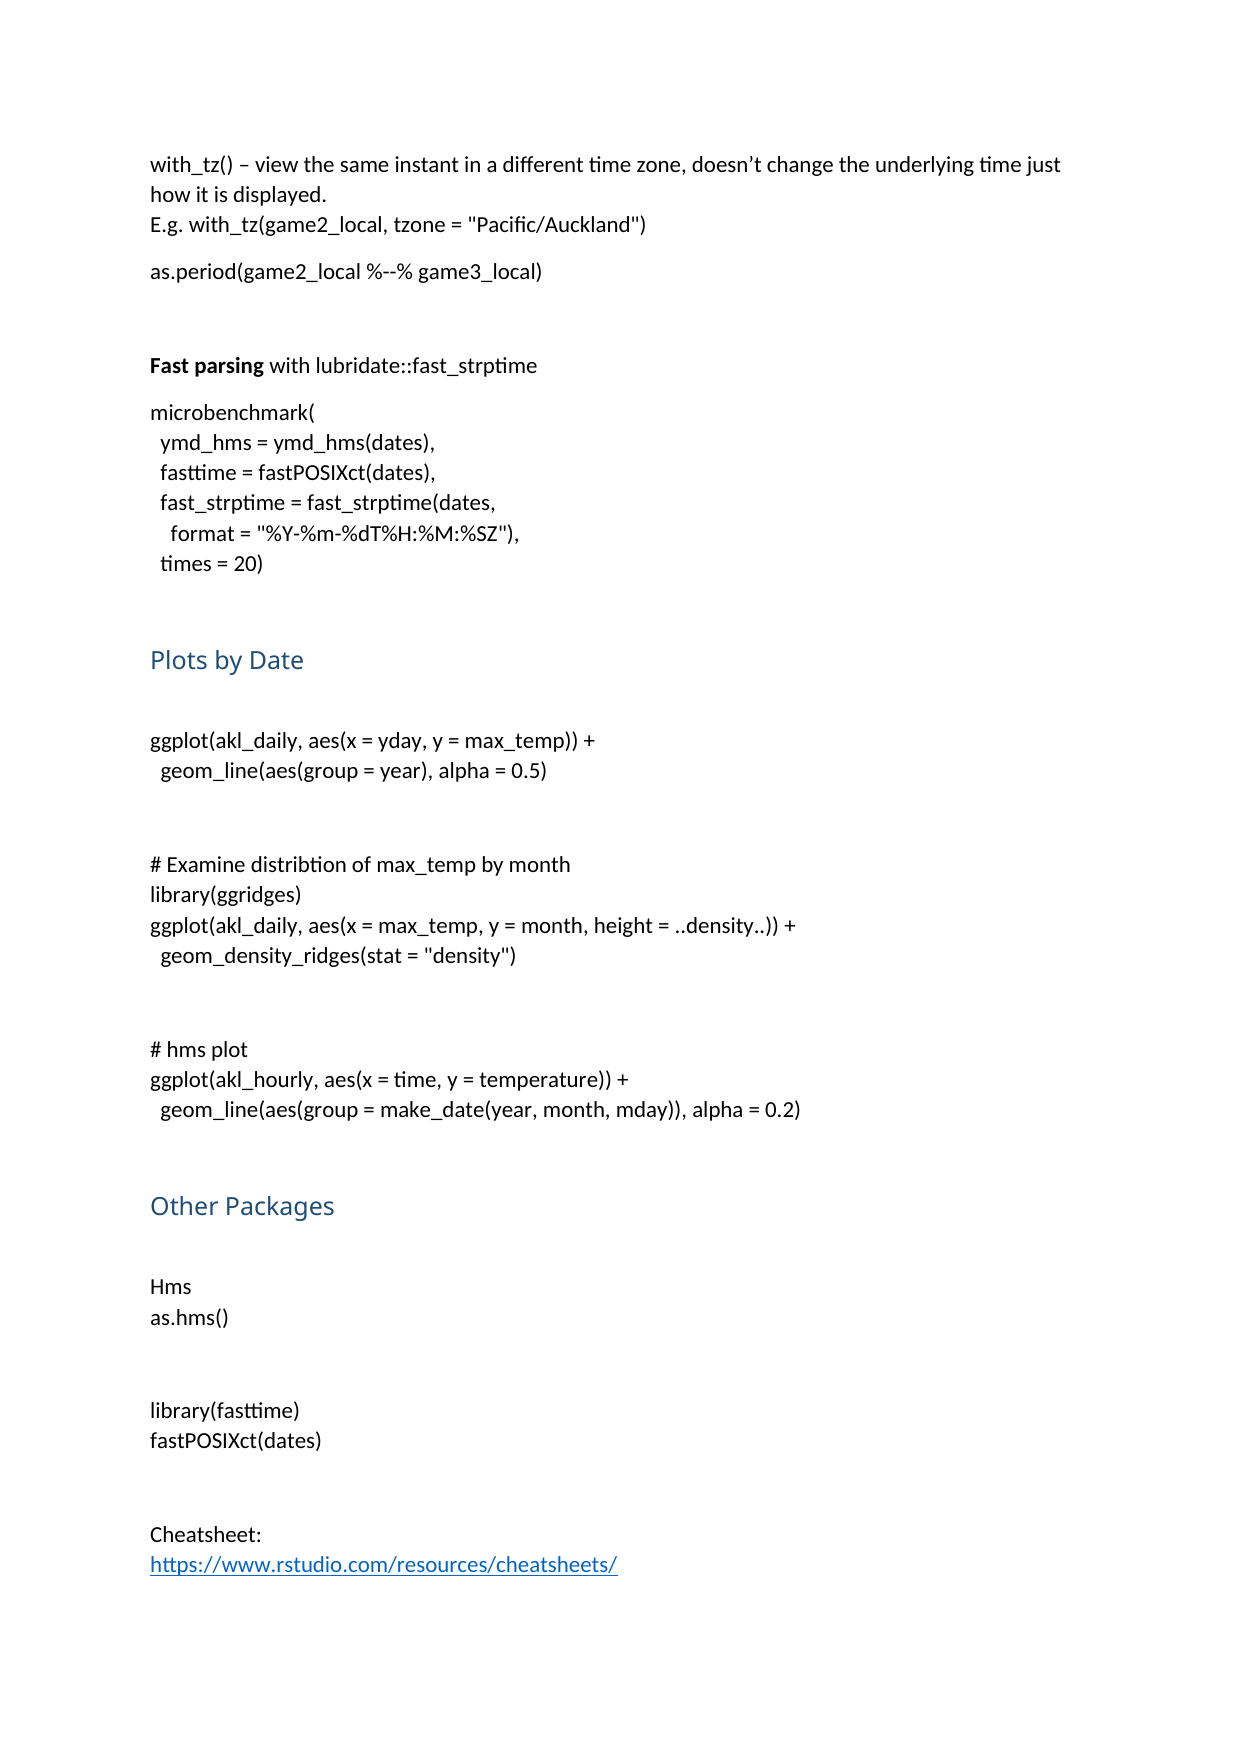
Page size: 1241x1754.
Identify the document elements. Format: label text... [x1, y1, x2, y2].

text Fast parsing with lubridate::fast_strptime [150, 351, 1090, 379]
text microbenchmark( ymd_hms = ymd_hms(dates), fasttime = fastPOSIXct(dates), fast_strptime = fast_strptime(dates, format = "%Y-%m-%dT%H:%M:%SZ"), times = 20) [150, 398, 1090, 577]
text with_tz() – view the same instant in a different time zone, doesn’t change the underlying time just how it is displayed. E.g. with_tz(game2_local, tzone = "Pacific/Auckland") [150, 150, 1090, 238]
text as.period(game2_local %--% game3_local) [150, 257, 1090, 285]
text library(fasttime) fastPOSIXct(dates) [150, 1396, 1090, 1455]
text # Examine distribtion of max_temp by month library(ggridges) ggplot(akl_daily, aes(x = max_temp, y = month, height = ..density..)) + geom_density_ridges(stat = "density") [150, 850, 1090, 969]
text Hms as.hms() [150, 1272, 1090, 1331]
subtitle Plots by Date [150, 643, 1090, 677]
text Cheatsheet: https://www.rstudio.com/resources/cheatsheets/ [150, 1520, 1090, 1579]
subtitle Other Packages [150, 1189, 1090, 1223]
text ggplot(akl_daily, aes(x = yday, y = max_temp)) + geom_line(aes(group = year), alpha = 0.5) [150, 726, 1090, 784]
text # hms plot ggplot(akl_hourly, aes(x = time, y = temperature)) + geom_line(aes(group = make_date(year, month, mday)), alpha = 0.2) [150, 1035, 1090, 1123]
